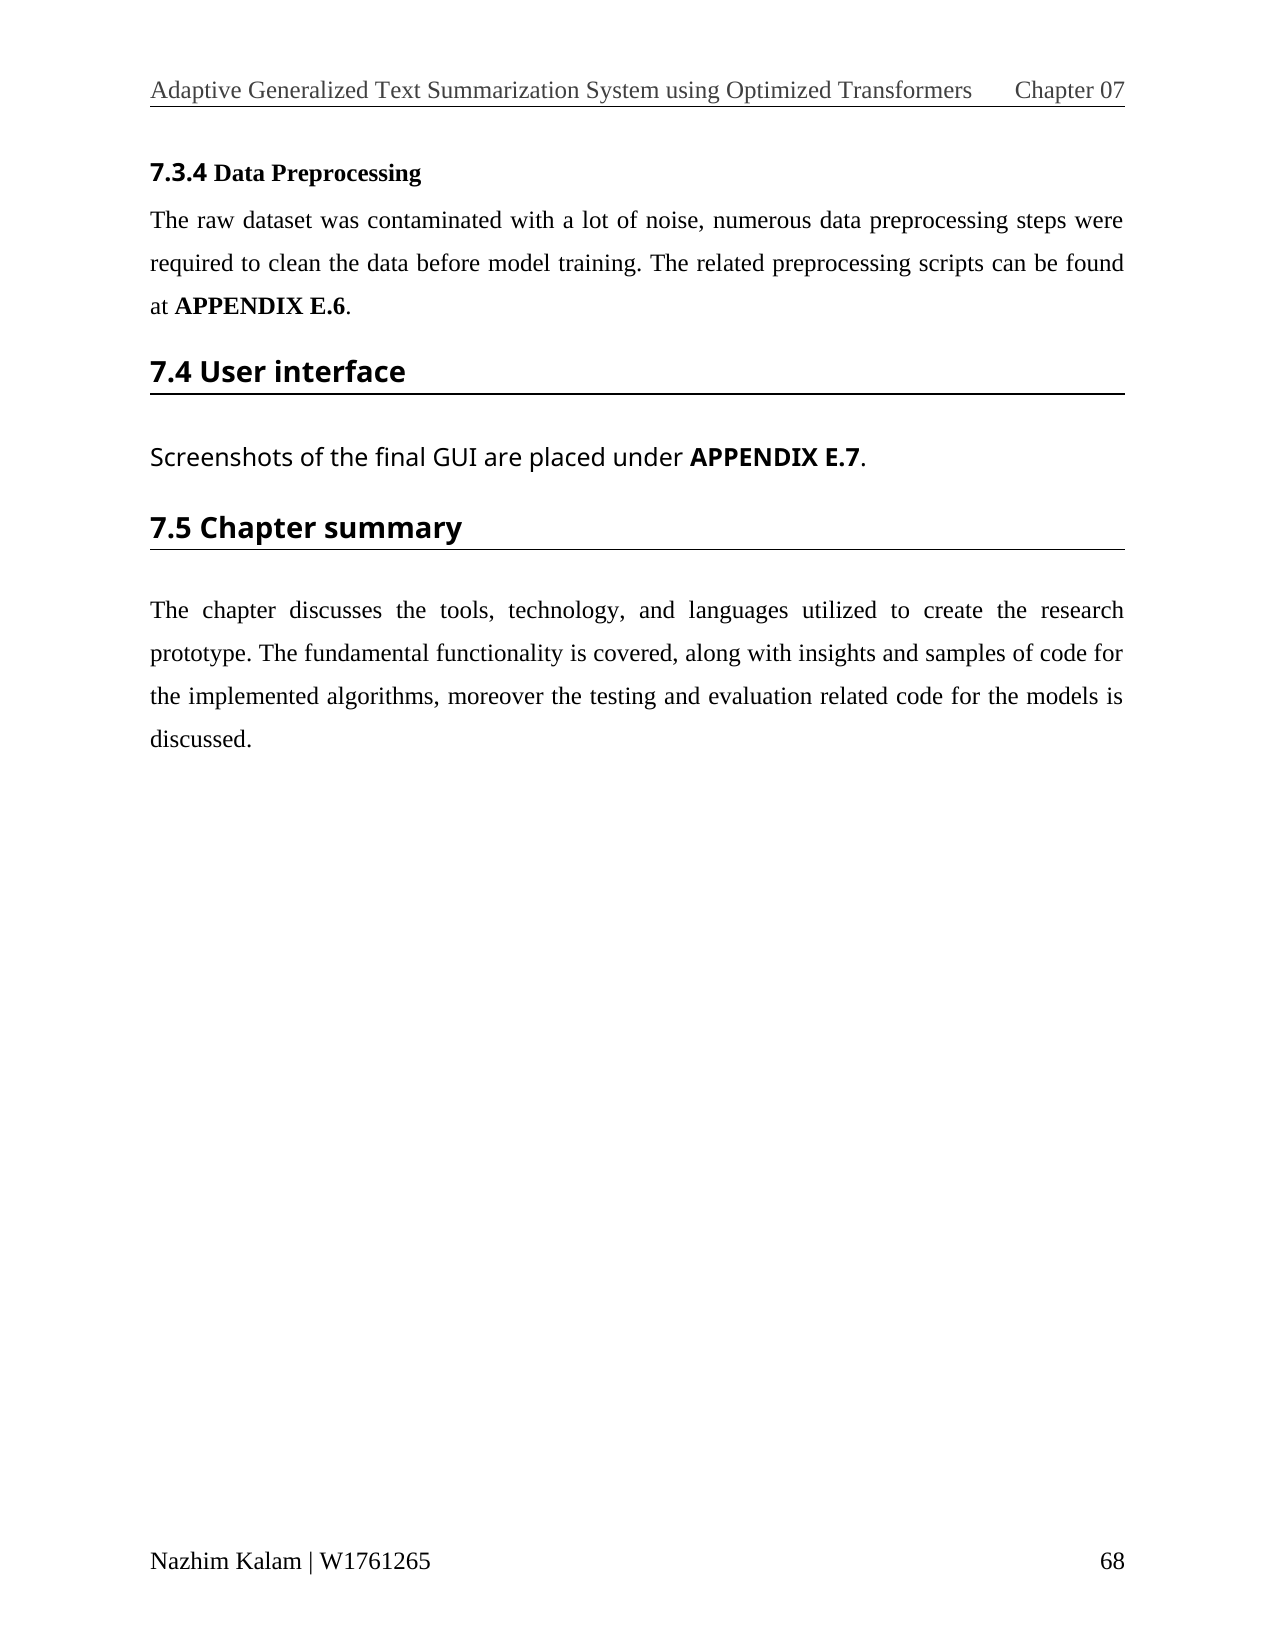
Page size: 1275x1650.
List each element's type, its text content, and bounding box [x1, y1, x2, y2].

text Screenshots of the final GUI are placed under APPENDIX E.7. [150, 439, 1125, 473]
subtitle 7.4 User interface [150, 351, 1125, 393]
text The raw dataset was contaminated with a lot of noise, numerous data preprocessing steps were required to clean the data before model training. The related preprocessing scripts can be found at APPENDIX E.6. [150, 205, 1125, 320]
text The chapter discusses the tools, technology, and languages utilized to create the research prototype. The fundamental functionality is covered, along with insights and samples of code for the implemented algorithms, moreover the testing and evaluation related code for the models is discussed. [150, 595, 1125, 753]
subtitle 7.3.4 Data Preprocessing [150, 154, 1125, 188]
subtitle 7.5 Chapter summary [150, 507, 1125, 549]
